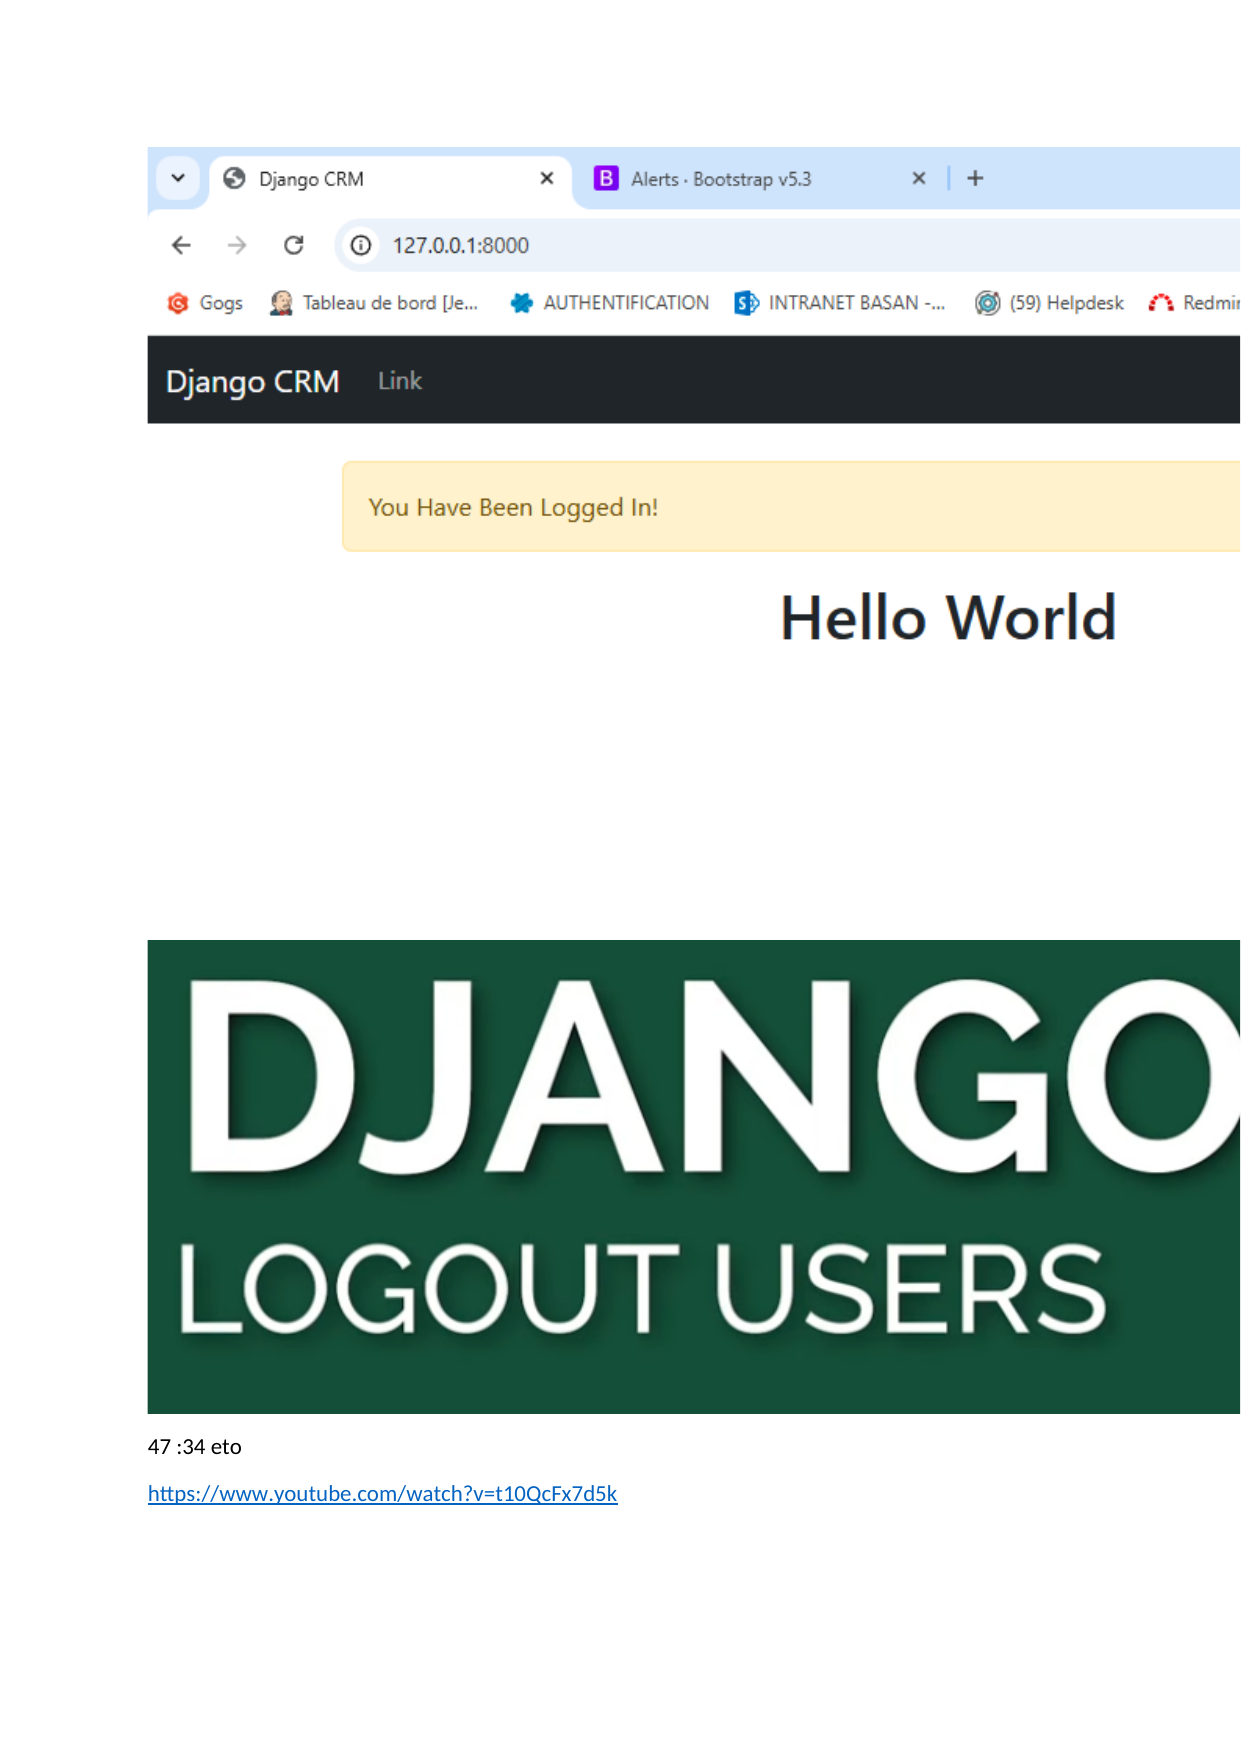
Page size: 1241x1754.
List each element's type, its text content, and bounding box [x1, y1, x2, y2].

picture [147, 147, 1241, 921]
text https://www.youtube.com/watch?v=t10QcFx7d5k [148, 1479, 1093, 1507]
text 47 :34 eto [148, 1432, 1093, 1460]
picture [147, 940, 1241, 1414]
